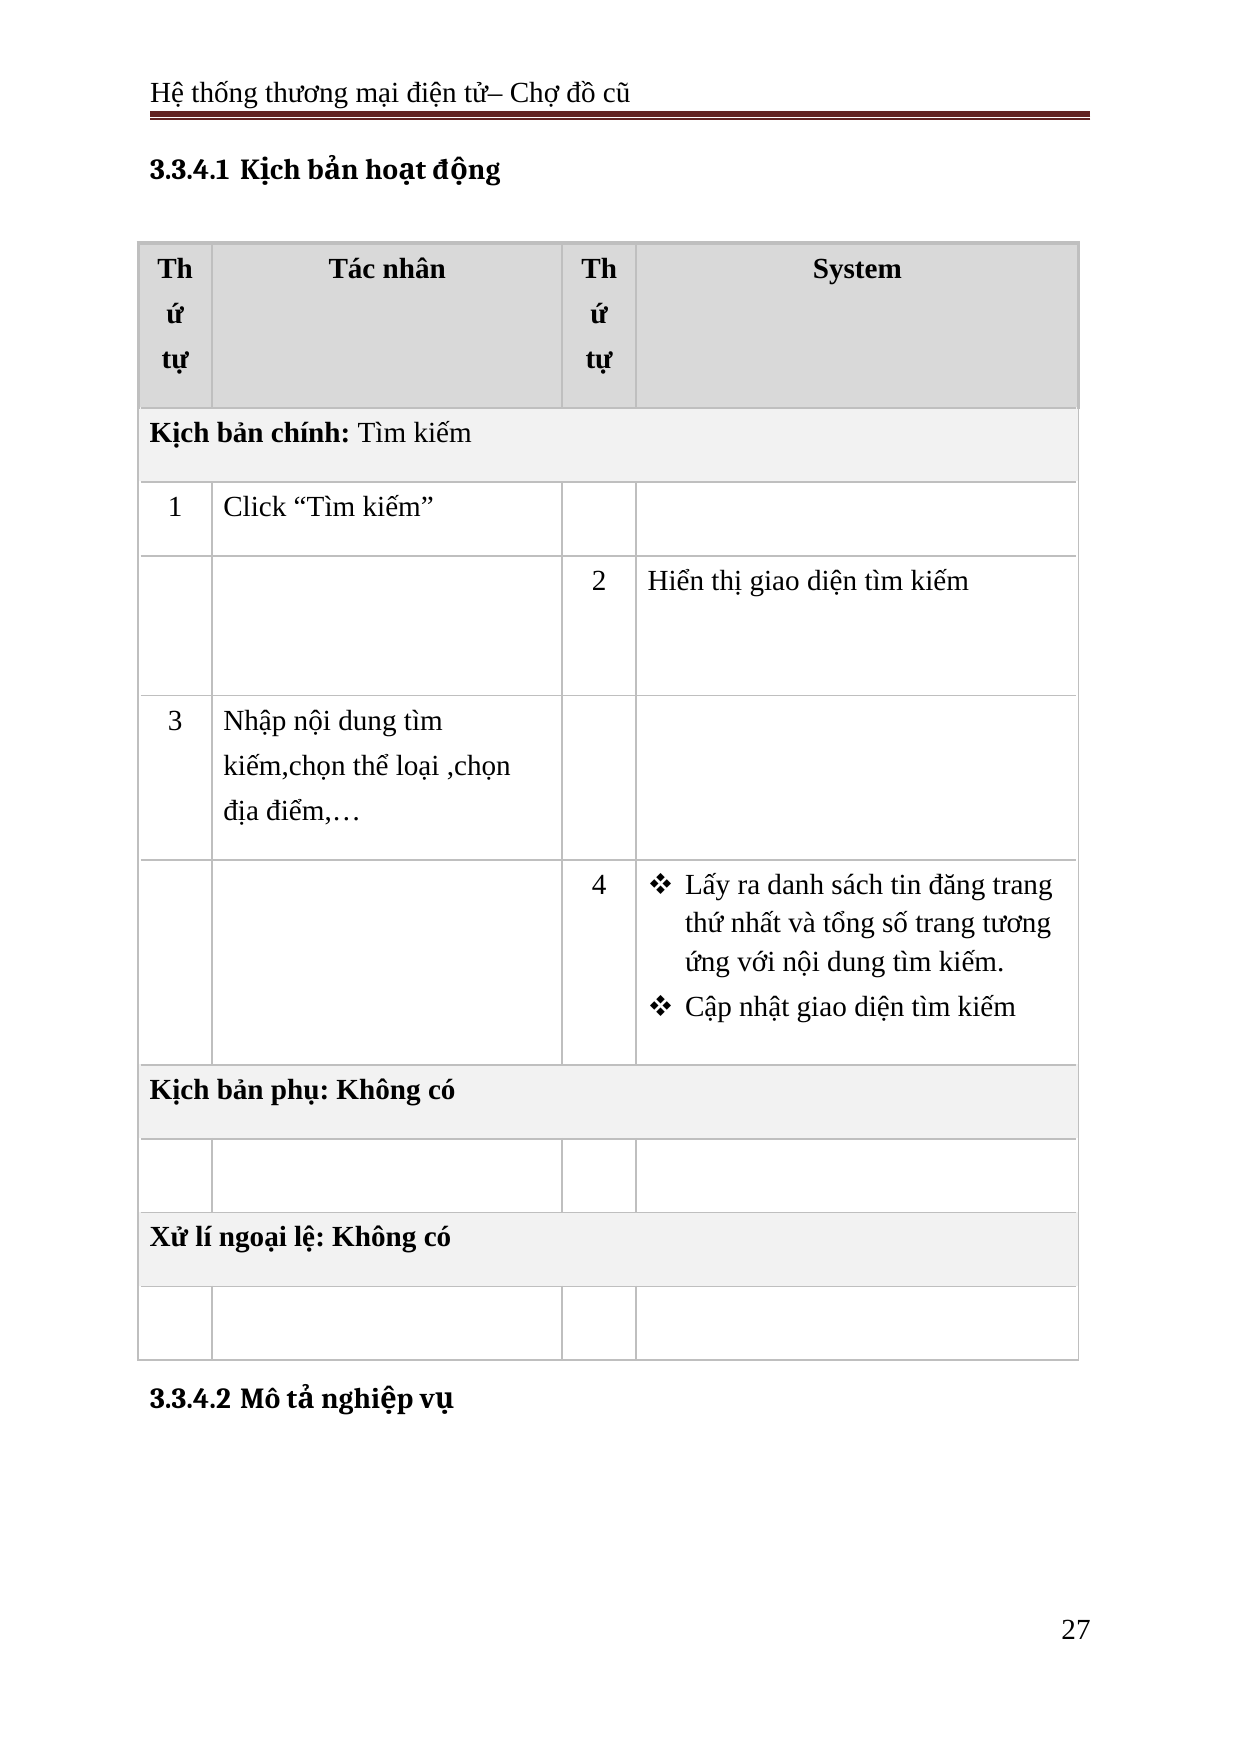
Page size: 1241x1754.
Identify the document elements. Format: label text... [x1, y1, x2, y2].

table_cell Hiển thị giao diện tìm kiếm [637, 555, 1078, 695]
table_cell [213, 861, 561, 1064]
table_cell [563, 1287, 635, 1359]
table_cell [637, 695, 1078, 859]
table_cell [637, 1286, 1078, 1359]
table_cell [563, 483, 635, 555]
table_cell Kịch bản phụ: Không có [139, 1064, 1078, 1138]
table_cell Nhập nội dung tìm kiếm,chọn thể loại ,chọn địa điểm,… [213, 696, 561, 859]
table_cell [213, 1140, 561, 1212]
table_header Tác nhân [213, 245, 561, 407]
table_cell [637, 481, 1078, 555]
table_header System [637, 245, 1077, 407]
subtitle Kịch bản hoạt động [150, 153, 1090, 187]
table_cell Xử lí ngoại lệ: Không có [139, 1212, 1078, 1286]
table_header Thứ tự [140, 245, 211, 407]
table_cell 2 [563, 557, 635, 695]
table_cell 4 [563, 861, 635, 1064]
table_cell [213, 1287, 561, 1359]
table_cell Lấy ra danh sách tin đăng trang thứ nhất và tổng số trang tương ứng với nội dung tìm kiếm. Cập nhật giao diện tìm kiếm [637, 859, 1078, 1064]
table_cell [563, 1140, 635, 1212]
table_cell Click “Tìm kiếm” [213, 483, 561, 555]
table_cell 1 [139, 481, 211, 555]
table_cell 3 [139, 695, 211, 859]
table_cell [139, 1138, 211, 1212]
table_cell [637, 1138, 1078, 1212]
table_cell Kịch bản chính: Tìm kiếm [139, 407, 1078, 481]
table_header Thứ tự [563, 245, 635, 407]
table_cell [139, 1286, 211, 1359]
table_cell [139, 859, 211, 1064]
table_cell [563, 696, 635, 859]
table_cell [139, 555, 211, 695]
table_cell [213, 557, 561, 695]
subtitle Mô tả nghiệp vụ [150, 1382, 1090, 1415]
